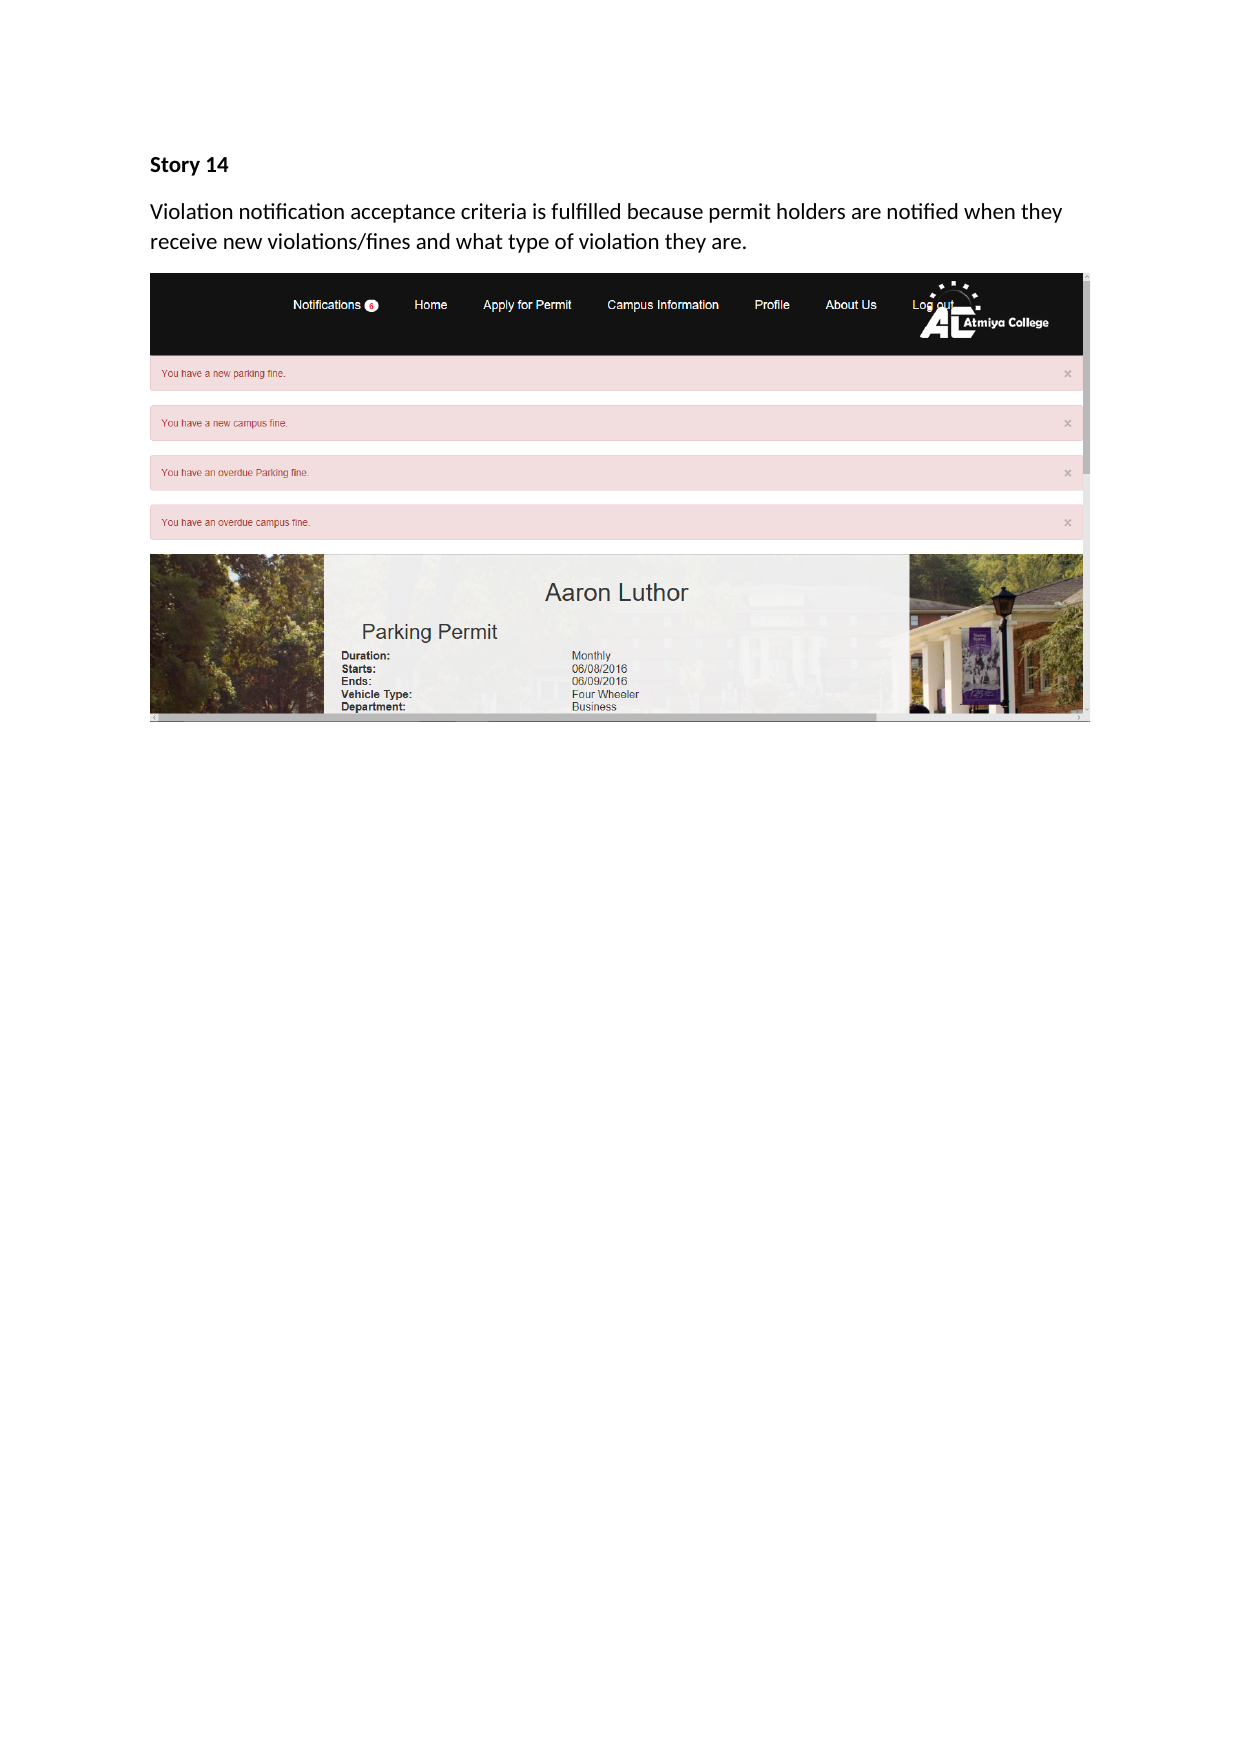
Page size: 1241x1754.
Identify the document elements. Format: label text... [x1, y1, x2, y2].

text Violation notification acceptance criteria is fulfilled because permit holders are notified when they receive new violations/fines and what type of violation they are. [150, 197, 1090, 255]
text Story 14 [150, 150, 1090, 178]
picture [150, 273, 1091, 722]
